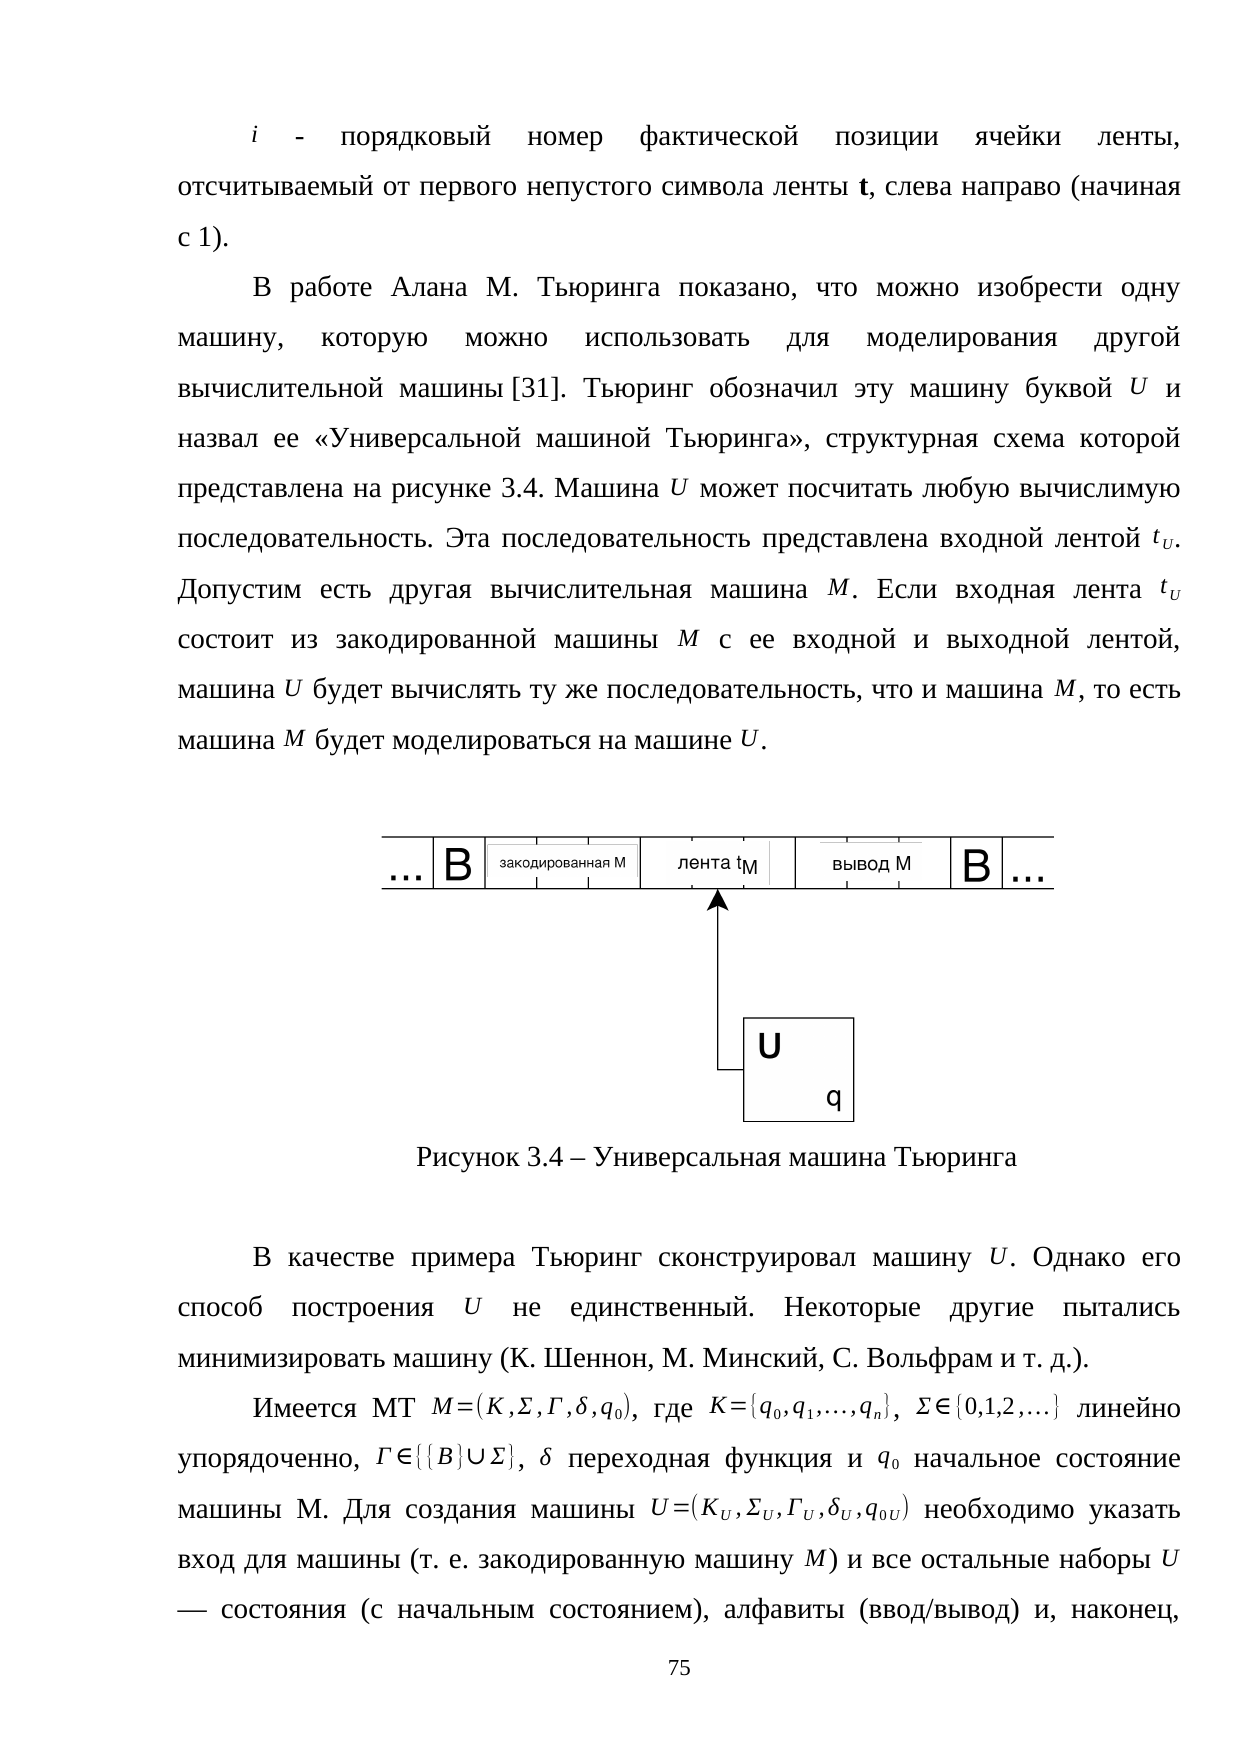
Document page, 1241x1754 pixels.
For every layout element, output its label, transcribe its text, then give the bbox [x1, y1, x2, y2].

text В работе Алана М. Тьюринга показано, что можно изобрести одну машину, которую можно использовать для моделирования другой вычислительной машины [31]. Тьюринг обозначил эту машину буквой и назвал ее «Универсальной машиной Тьюринга», структурная схема которой представлена на рисунке 3.4. Машина может посчитать любую вычислимую последовательность. Эта последовательность представлена входной лентой . Допустим есть другая вычислительная машина . Если входная лента состоит из закодированной машины с ее входной и выходной лентой, машина будет вычислять ту же последовательность, что и машина , то есть машина будет моделироваться на машине . [177, 269, 1181, 755]
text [177, 1390, 1181, 1625]
text В качестве примера Тьюринг сконструировал машину . Однако его способ построения не единственный. Некоторые другие пытались минимизировать машину (К. Шеннон, М. Минский, С. Вольфрам и т. д.). [177, 1239, 1181, 1373]
text Рисунок 3.4 – Универсальная машина Тьюринга [177, 1139, 1181, 1172]
text - порядковый номер фактической позиции ячейки ленты, отсчитываемый от первого непустого символа ленты t, слева направо (начиная с 1). [177, 118, 1181, 252]
picture [373, 822, 1060, 1122]
